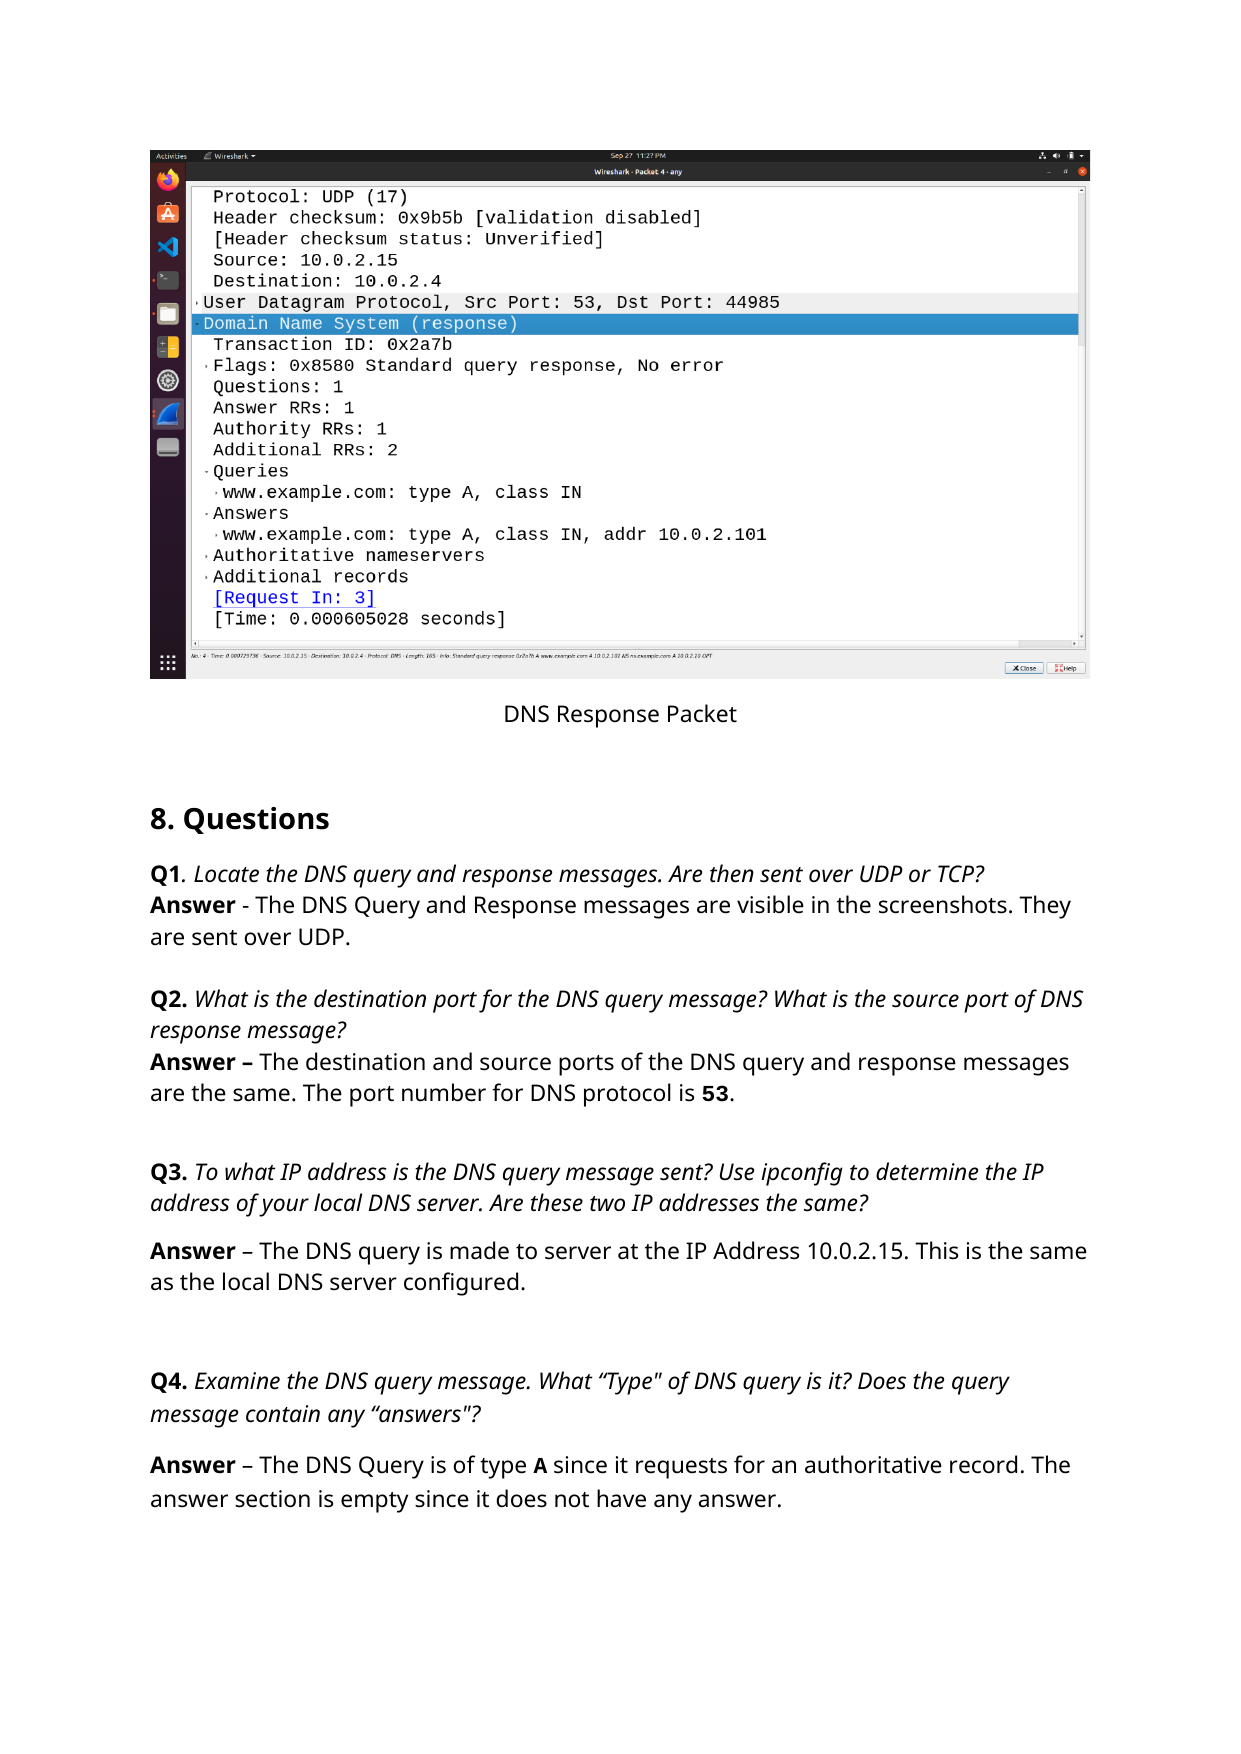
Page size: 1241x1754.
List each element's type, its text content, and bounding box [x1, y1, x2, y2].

text Q4. Examine the DNS query message. What “Type" of DNS query is it? Does the query message contain any “answers"? [150, 1365, 1090, 1430]
text Answer - The DNS Query and Response messages are visible in the screenshots. They are sent over UDP. [150, 889, 1090, 952]
text Q3. To what IP address is the DNS query message sent? Use ipconfig to determine the IP address of your local DNS server. Are these two IP addresses the same? [150, 1156, 1090, 1218]
picture [150, 150, 1091, 679]
text Q2. What is the destination port for the DNS query message? What is the source port of DNS response message? [150, 983, 1090, 1045]
text Answer – The destination and source ports of the DNS query and response messages are the same. The port number for DNS protocol is 53. [150, 1045, 1090, 1108]
text Answer – The DNS Query is of type A since it requests for an authoritative record. The answer section is empty since it does not have any answer. [150, 1449, 1090, 1514]
text Answer – The DNS query is made to server at the IP Address 10.0.2.15. This is the same as the local DNS server configured. [150, 1235, 1090, 1298]
text Q1. Locate the DNS query and response messages. Are then sent over UDP or TCP? [150, 858, 1090, 889]
text 8. Questions [150, 798, 1090, 838]
text DNS Response Packet [150, 698, 1090, 729]
